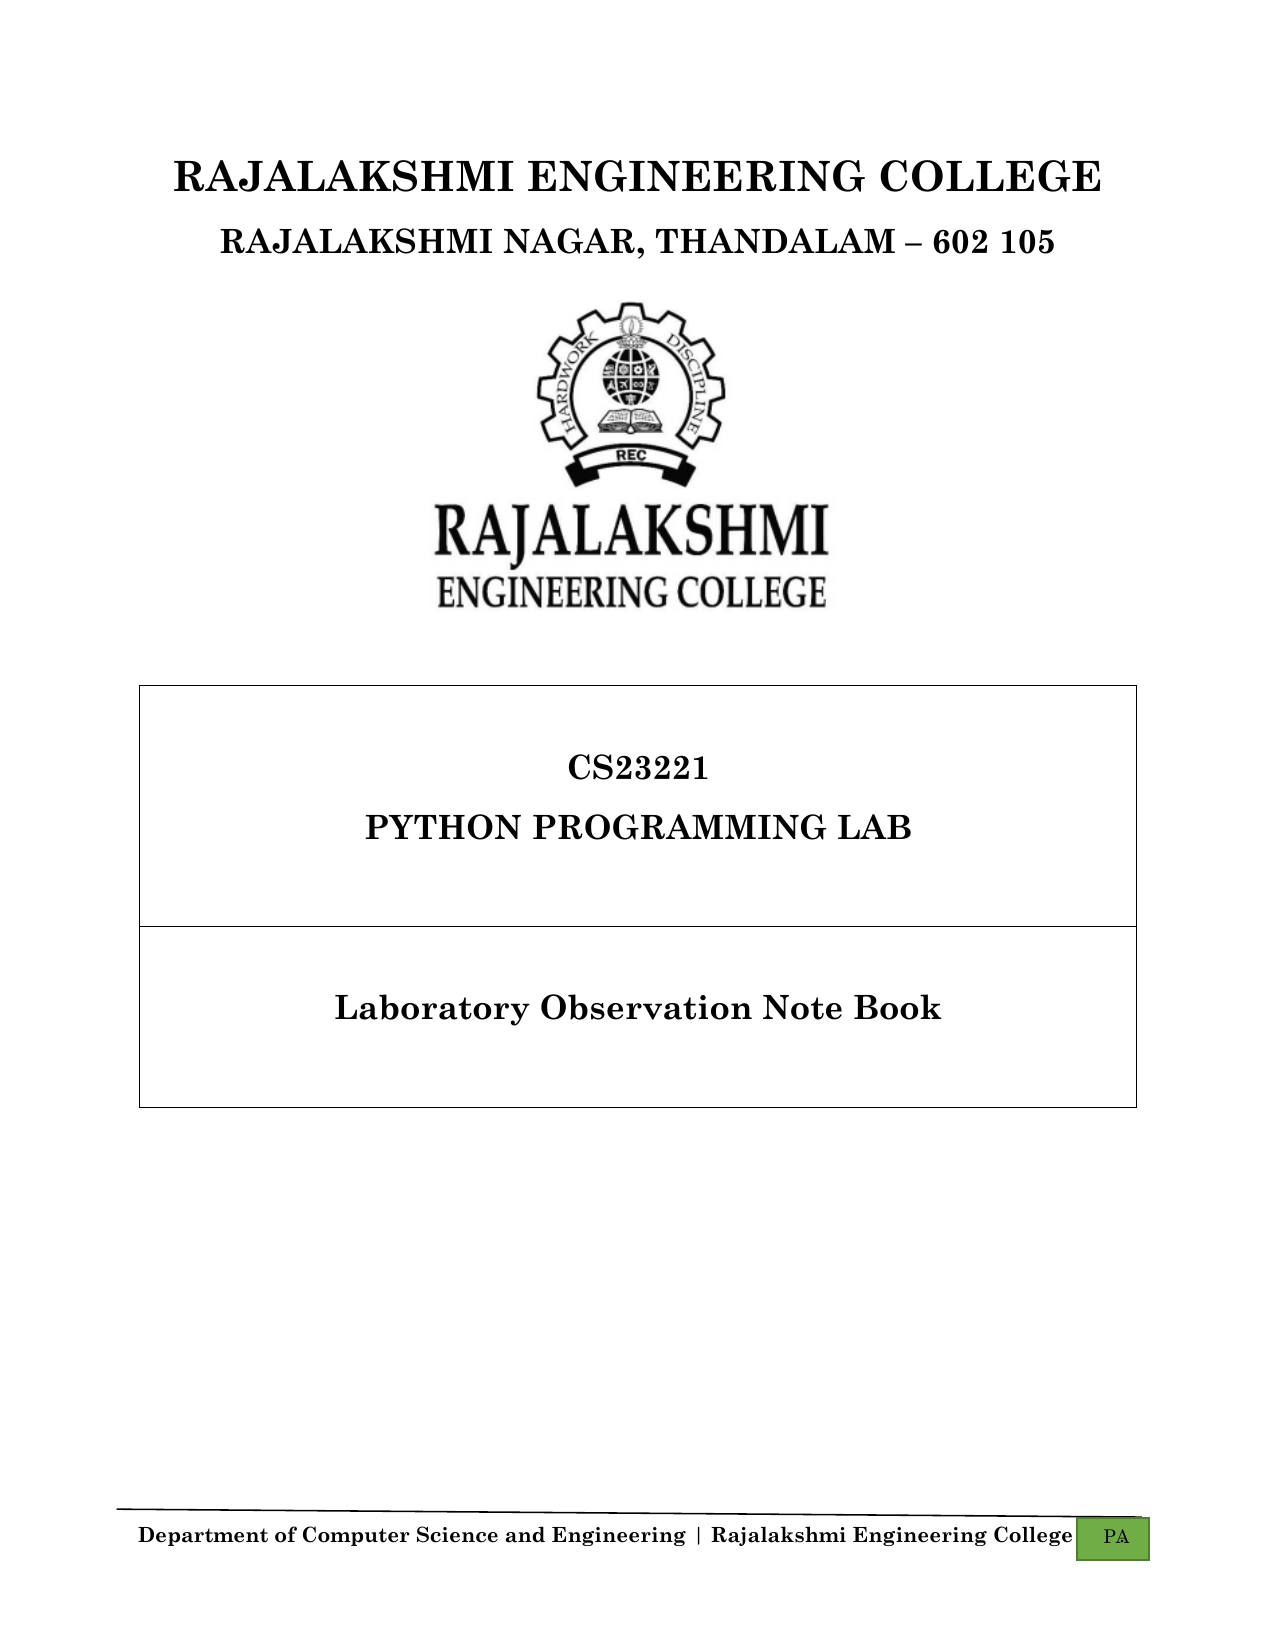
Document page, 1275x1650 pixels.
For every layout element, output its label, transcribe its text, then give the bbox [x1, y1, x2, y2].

text RAJALAKSHMI ENGINEERING COLLEGE [150, 150, 1125, 200]
text RAJALAKSHMI NAGAR, THANDALAM – 602 105 [150, 221, 1125, 261]
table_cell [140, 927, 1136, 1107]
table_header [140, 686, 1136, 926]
picture [394, 280, 880, 621]
